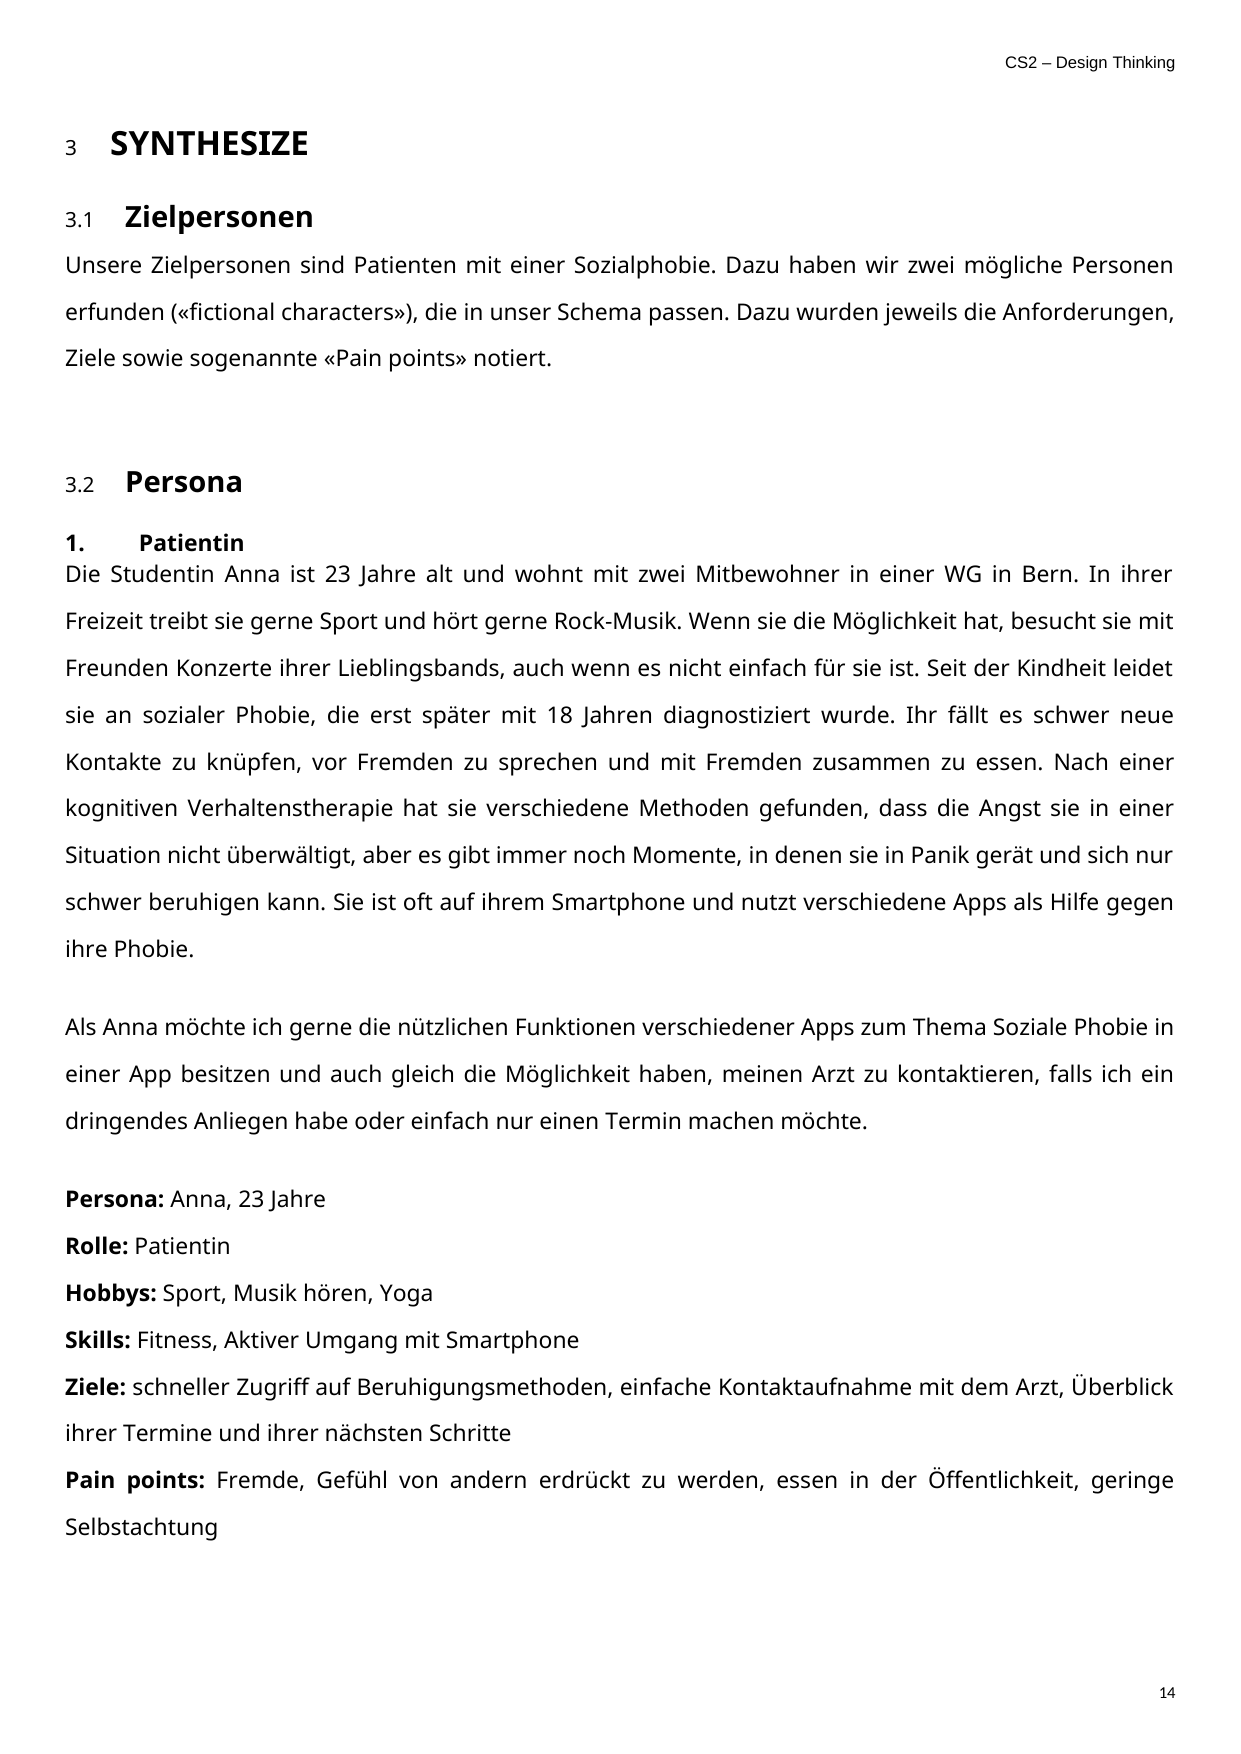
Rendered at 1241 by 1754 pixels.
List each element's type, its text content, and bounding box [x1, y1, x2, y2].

text Hobbys: Sport, Musik hören, Yoga [65, 1277, 1175, 1308]
subtitle Synthesize [65, 119, 1175, 165]
text Pain points: Fremde, Gefühl von andern erdrückt zu werden, essen in der Öffentlichkeit, geringe Selbstachtung [65, 1464, 1175, 1542]
text Rolle: Patientin [65, 1230, 1175, 1261]
subtitle Persona [65, 461, 1175, 501]
text Skills: Fitness, Aktiver Umgang mit Smartphone [65, 1324, 1175, 1355]
subtitle Zielpersonen [65, 197, 1175, 236]
text Als Anna möchte ich gerne die nützlichen Funktionen verschiedener Apps zum Thema Soziale Phobie in einer App besitzen und auch gleich die Möglichkeit haben, meinen Arzt zu kontaktieren, falls ich ein dringendes Anliegen habe oder einfach nur einen Termin machen möchte. [65, 1011, 1175, 1136]
text Unsere Zielpersonen sind Patienten mit einer Sozialphobie. Dazu haben wir zwei mögliche Personen erfunden («fictional characters»), die in unser Schema passen. Dazu wurden jeweils die Anforderungen, Ziele sowie sogenannte «Pain points» notiert. [65, 248, 1175, 373]
text Ziele: schneller Zugriff auf Beruhigungsmethoden, einfache Kontaktaufnahme mit dem Arzt, Überblick ihrer Termine und ihrer nächsten Schritte [65, 1371, 1175, 1449]
text Die Studentin Anna ist 23 Jahre alt und wohnt mit zwei Mitbewohner in einer WG in Bern. In ihrer Freizeit treibt sie gerne Sport und hört gerne Rock-Musik. Wenn sie die Möglichkeit hat, besucht sie mit Freunden Konzerte ihrer Lieblingsbands, auch wenn es nicht einfach für sie ist. Seit der Kindheit leidet sie an sozialer Phobie, die erst später mit 18 Jahren diagnostiziert wurde. Ihr fällt es schwer neue Kontakte zu knüpfen, vor Fremden zu sprechen und mit Fremden zusammen zu essen. Nach einer kognitiven Verhaltenstherapie hat sie verschiedene Methoden gefunden, dass die Angst sie in einer Situation nicht überwältigt, aber es gibt immer noch Momente, in denen sie in Panik gerät und sich nur schwer beruhigen kann. Sie ist oft auf ihrem Smartphone und nutzt verschiedene Apps als Hilfe gegen ihre Phobie. [65, 558, 1175, 964]
text Persona: Anna, 23 Jahre [65, 1183, 1175, 1214]
list Patientin [65, 527, 1175, 558]
